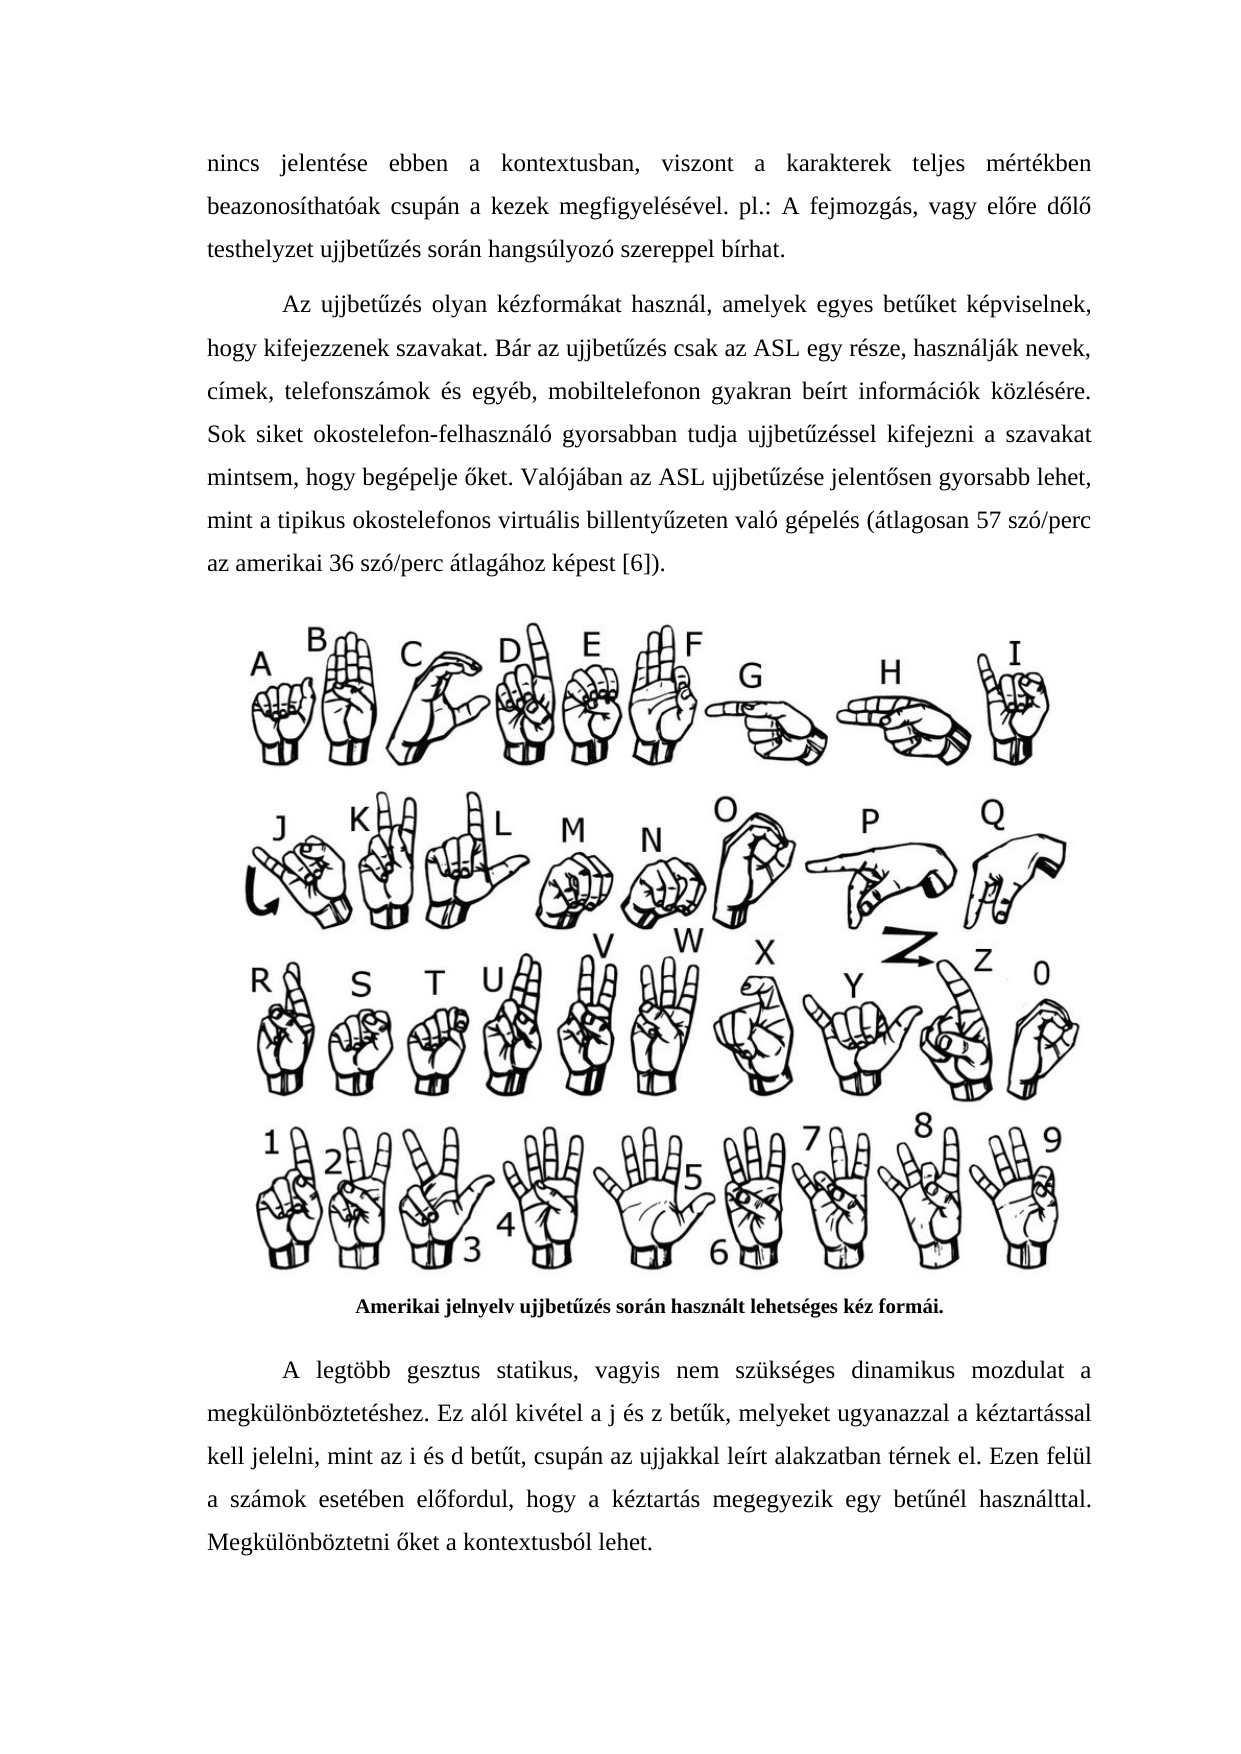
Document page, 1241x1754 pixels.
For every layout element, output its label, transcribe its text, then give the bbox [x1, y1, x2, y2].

text A legtöbb gesztus statikus, vagyis nem szükséges dinamikus mozdulat a megkülönböztetéshez. Ez alól kivétel a j és z betűk, melyeket ugyanazzal a kéztartással kell jelelni, mint az i és d betűt, csupán az ujjakkal leírt alakzatban térnek el. Ezen felül a számok esetében előfordul, hogy a kéztartás megegyezik egy betűnél használttal. Megkülönböztetni őket a kontextusból lehet. [207, 1355, 1092, 1556]
text Az ujjbetűzés olyan kézformákat használ, amelyek egyes betűket képviselnek, hogy kifejezzenek szavakat. Bár az ujjbetűzés csak az ASL egy része, használják nevek, címek, telefonszámok és egyéb, mobiltelefonon gyakran beírt információk közlésére. Sok siket okostelefon-felhasználó gyorsabban tudja ujjbetűzéssel kifejezni a szavakat mintsem, hogy begépelje őket. Valójában az ASL ujjbetűzése jelentősen gyorsabb lehet, mint a tipikus okostelefonos virtuális billentyűzeten való gépelés (átlagosan 57 szó/perc az amerikai 36 szó/perc átlagához képest). [207, 289, 1092, 577]
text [207, 148, 1092, 263]
picture [207, 616, 1093, 1282]
text Amerikai jelnyelv ujjbetűzés során használt lehetséges kéz formái. [207, 1294, 1092, 1318]
